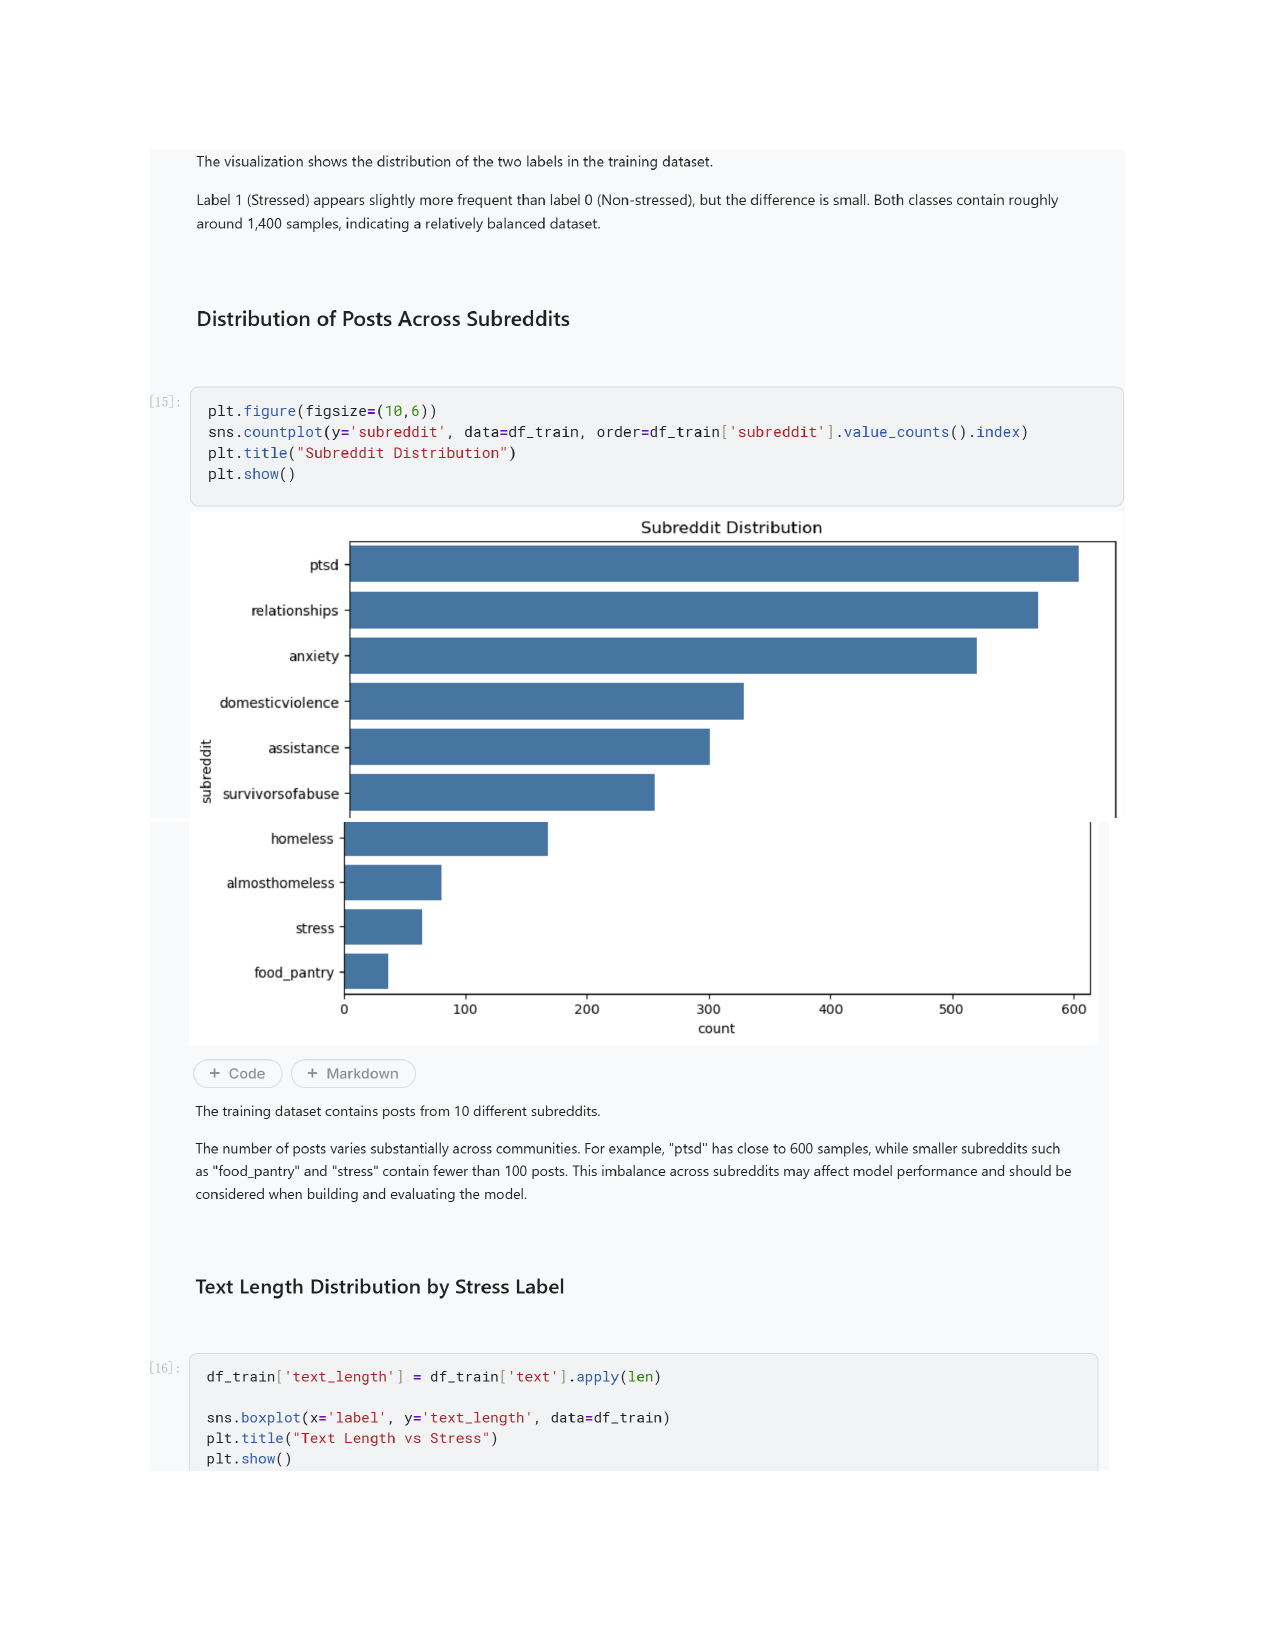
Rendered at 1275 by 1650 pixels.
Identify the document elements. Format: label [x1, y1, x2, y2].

picture [150, 822, 1125, 1471]
picture [150, 150, 1125, 818]
